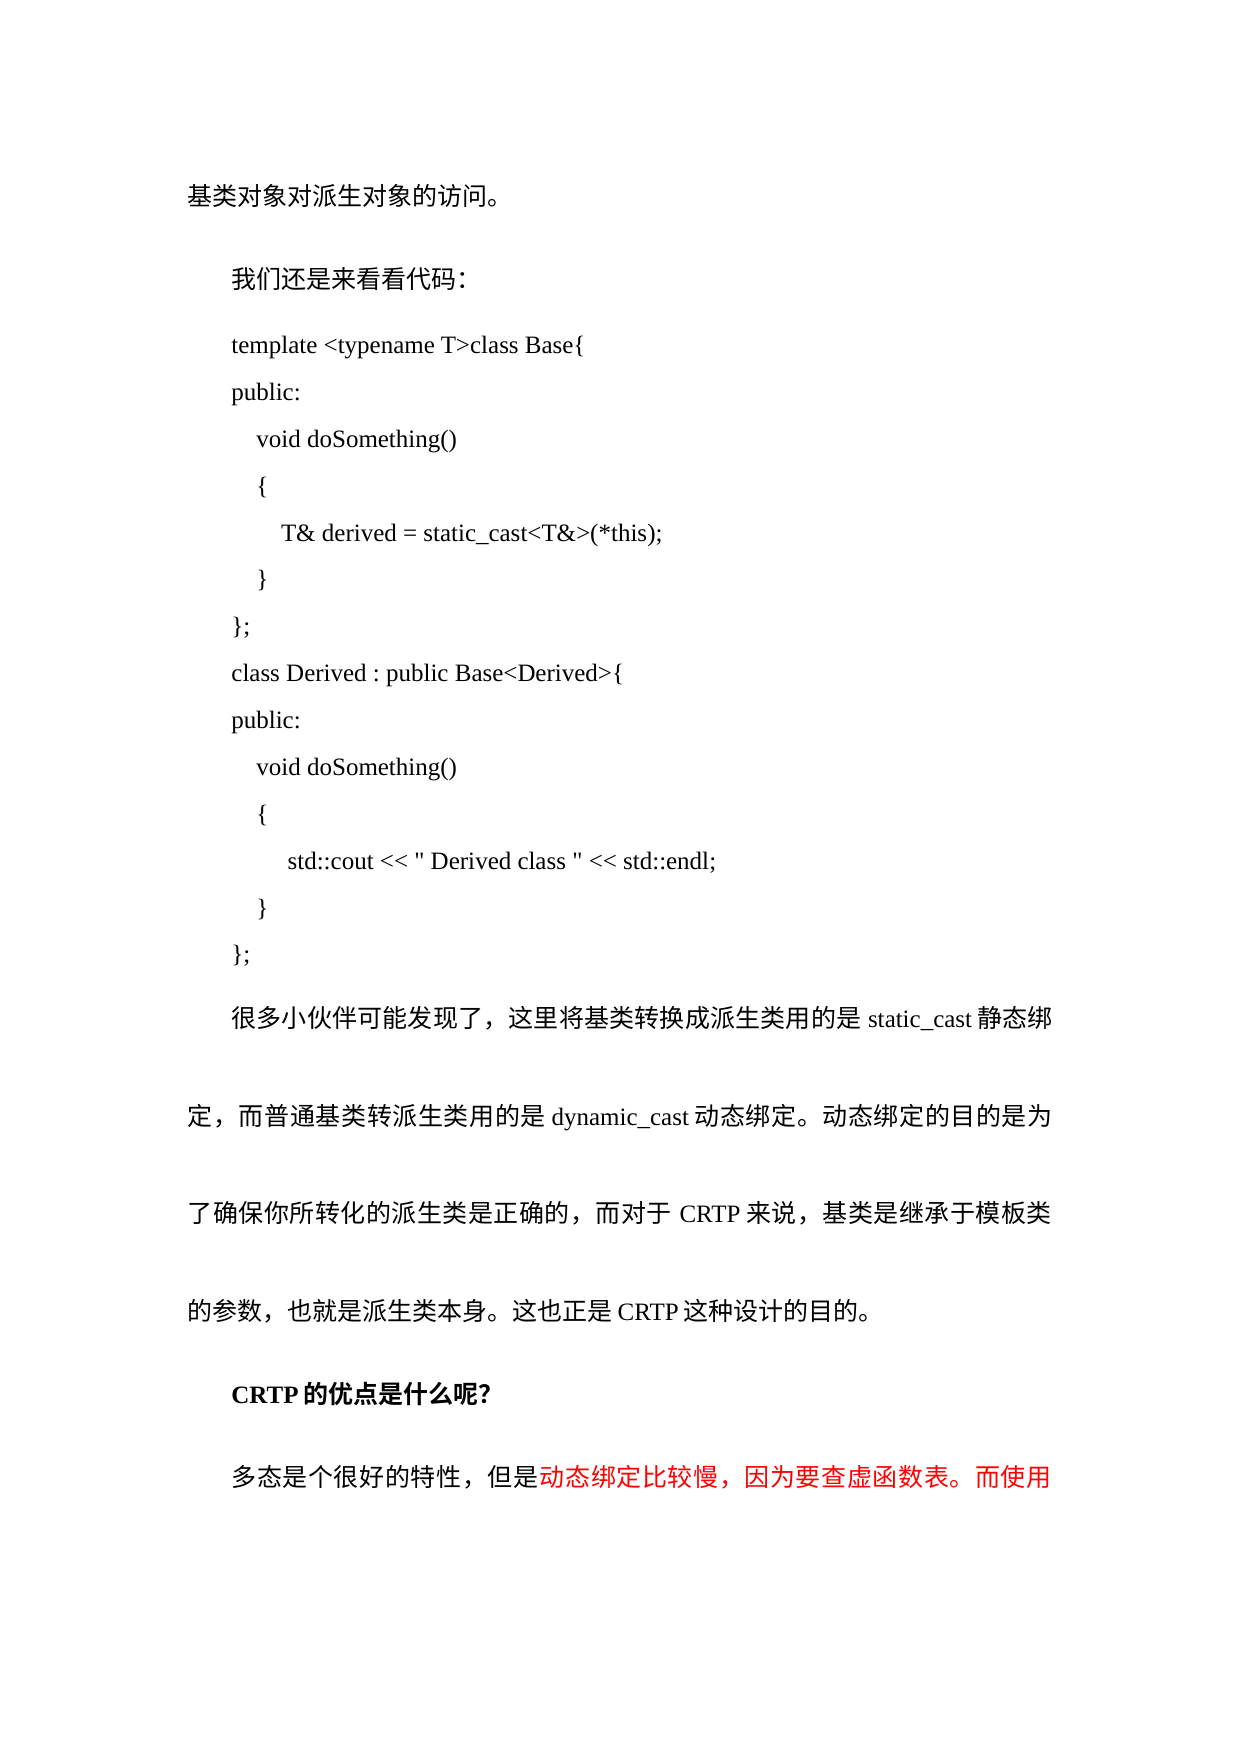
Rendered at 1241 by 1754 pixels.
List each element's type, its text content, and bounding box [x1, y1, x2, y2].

text public: [187, 703, 1053, 736]
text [187, 1443, 1053, 1508]
text CRTP的优点是什么呢？ [187, 1360, 1053, 1425]
text T& derived = static_cast<T&>(*this); [187, 516, 1053, 548]
text } [187, 563, 1053, 595]
text class Derived : public Base<Derived>{ [187, 656, 1053, 689]
text void doSomething() [187, 750, 1053, 783]
text } [187, 891, 1053, 923]
text template <typename T>class Base{ [187, 328, 1053, 361]
text std::cout << " Derived class " << std::endl; [187, 844, 1053, 876]
text public: [187, 375, 1053, 408]
text { [187, 797, 1053, 829]
text }; [187, 609, 1053, 642]
text 很多小伙伴可能发现了，这里将基类转换成派生类用的是static_cast静态绑定，而普通基类转派生类用的是dynamic_cast动态绑定。动态绑定的目的是为了确保你所转化的派生类是正确的，而对于CRTP来说，基类是继承于模板类的参数，也就是派生类本身。这也正是CRTP这种设计的目的。 [187, 984, 1053, 1342]
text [187, 162, 1053, 227]
text }; [187, 938, 1053, 970]
text void doSomething() [187, 422, 1053, 454]
text 我们还是来看看代码： [187, 245, 1053, 310]
text { [187, 469, 1053, 501]
